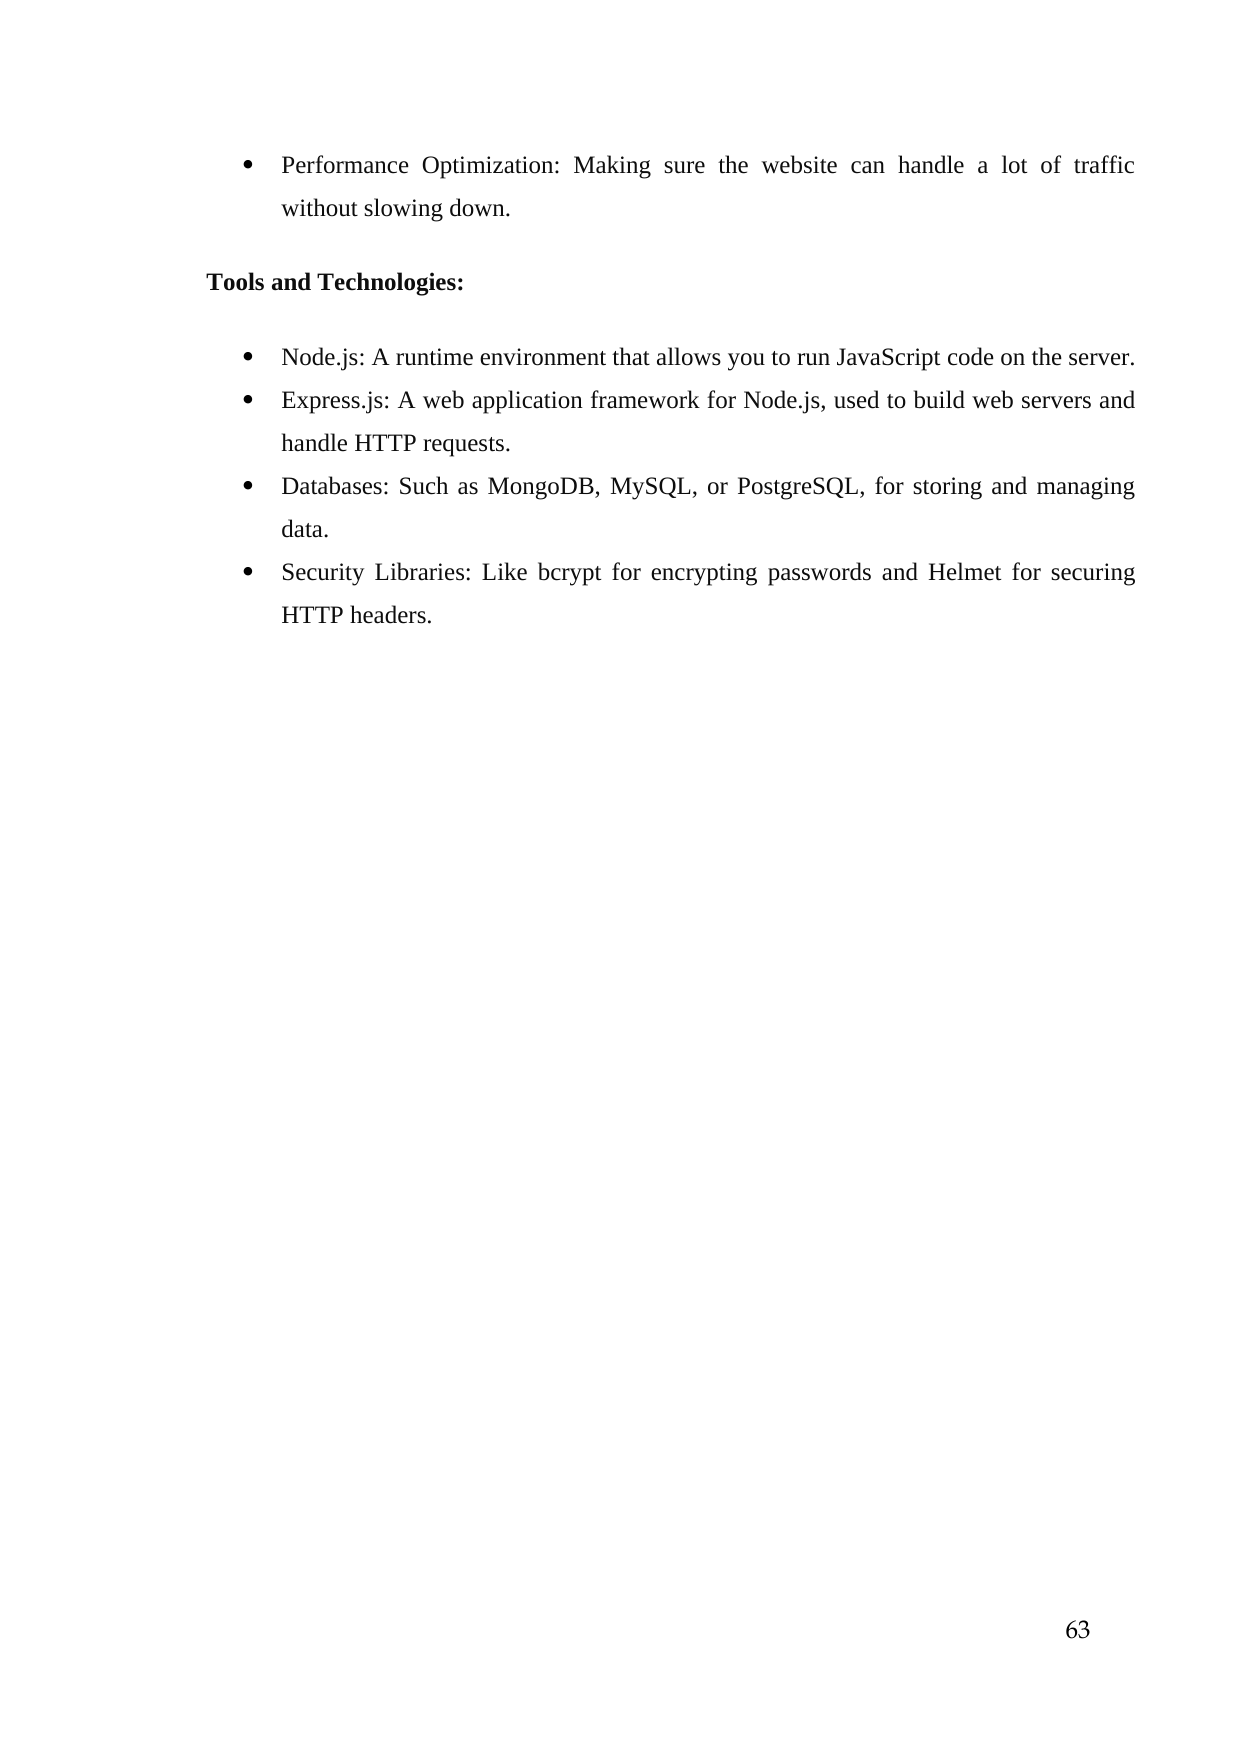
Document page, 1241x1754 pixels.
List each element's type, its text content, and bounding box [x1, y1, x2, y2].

list Performance Optimization: Making sure the website can handle a lot of traffic without slowing down. [244, 150, 1137, 222]
list Databases: Such as MongoDB, MySQL, or PostgreSQL, for storing and managing data. [244, 471, 1137, 543]
list Security Libraries: Like bcrypt for encrypting passwords and Helmet for securing HTTP headers. [244, 557, 1137, 629]
text Tools and Technologies: [206, 267, 1137, 296]
list Node.js: A runtime environment that allows you to run JavaScript code on the server. [244, 342, 1137, 371]
list Express.js: A web application framework for Node.js, used to build web servers and handle HTTP requests. [244, 385, 1137, 457]
